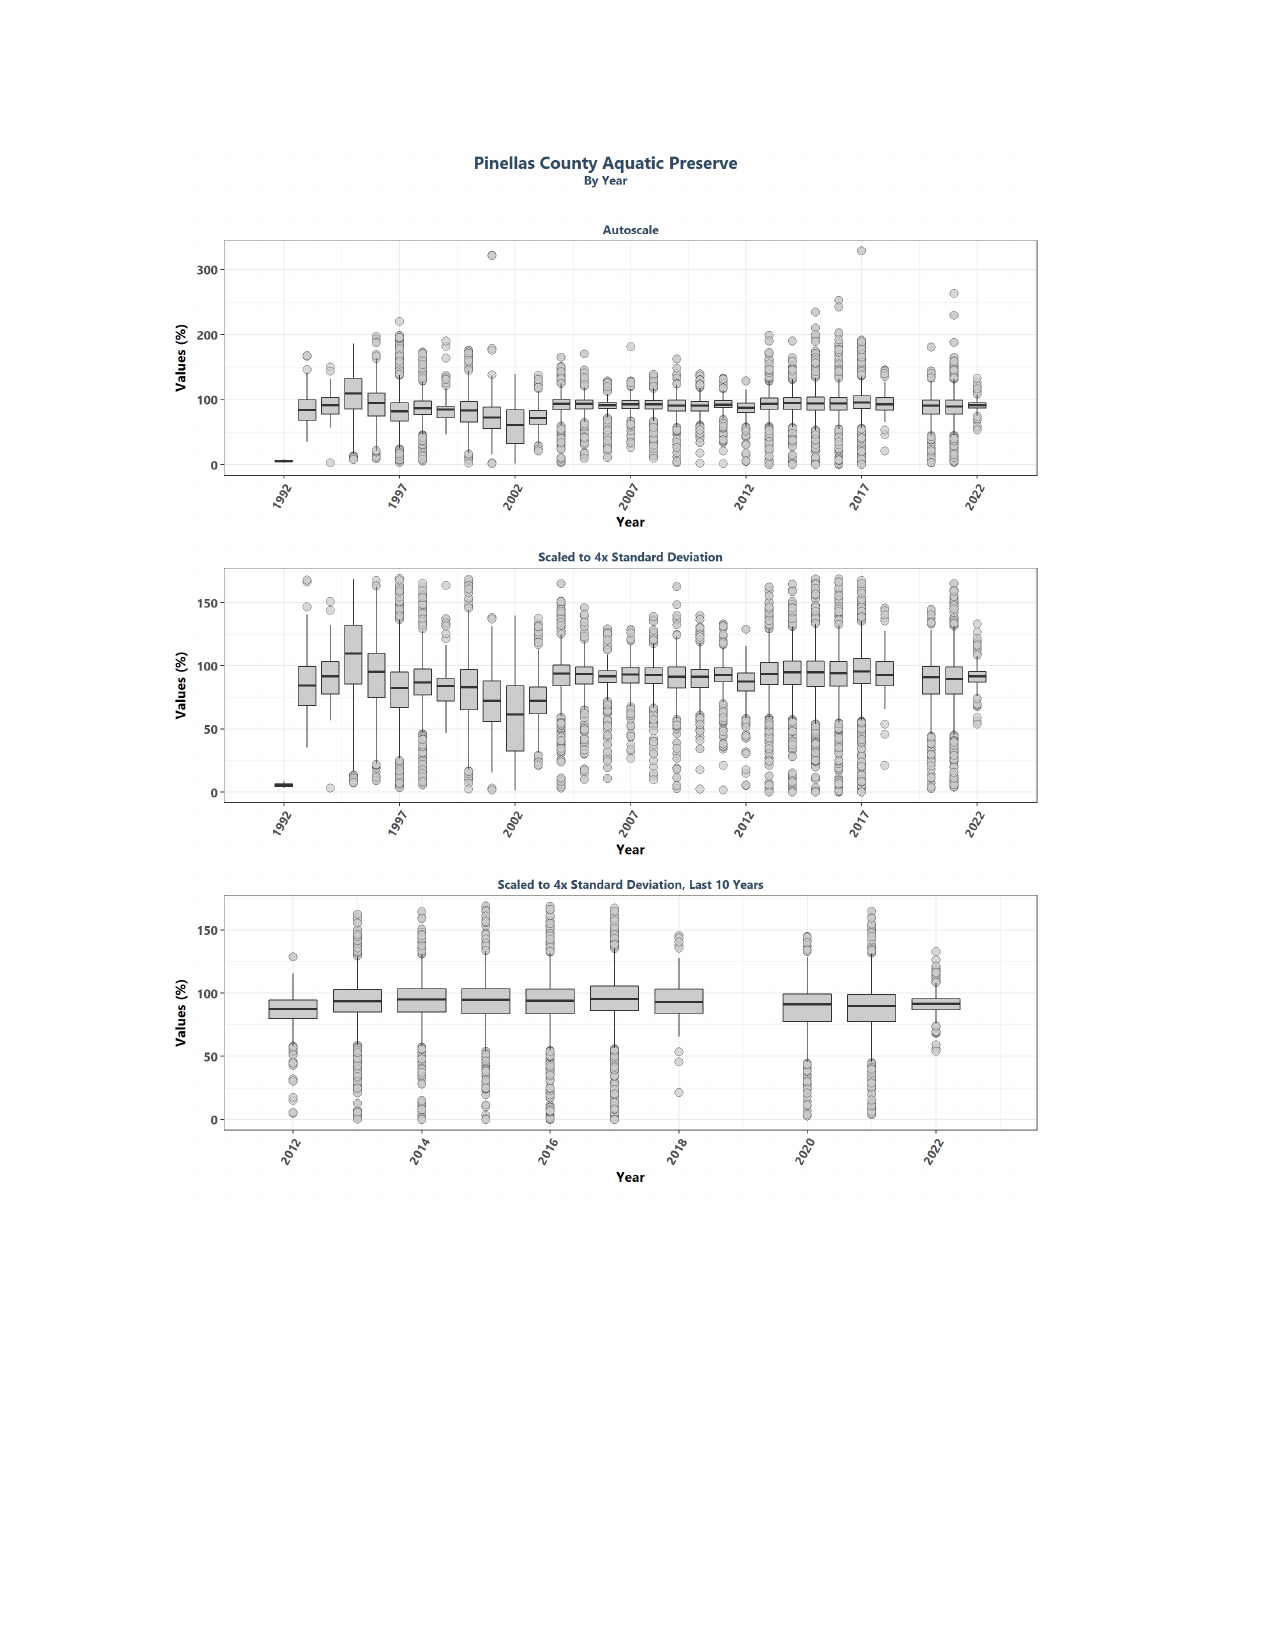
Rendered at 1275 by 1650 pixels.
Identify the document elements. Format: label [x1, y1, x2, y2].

picture [168, 150, 1044, 1200]
